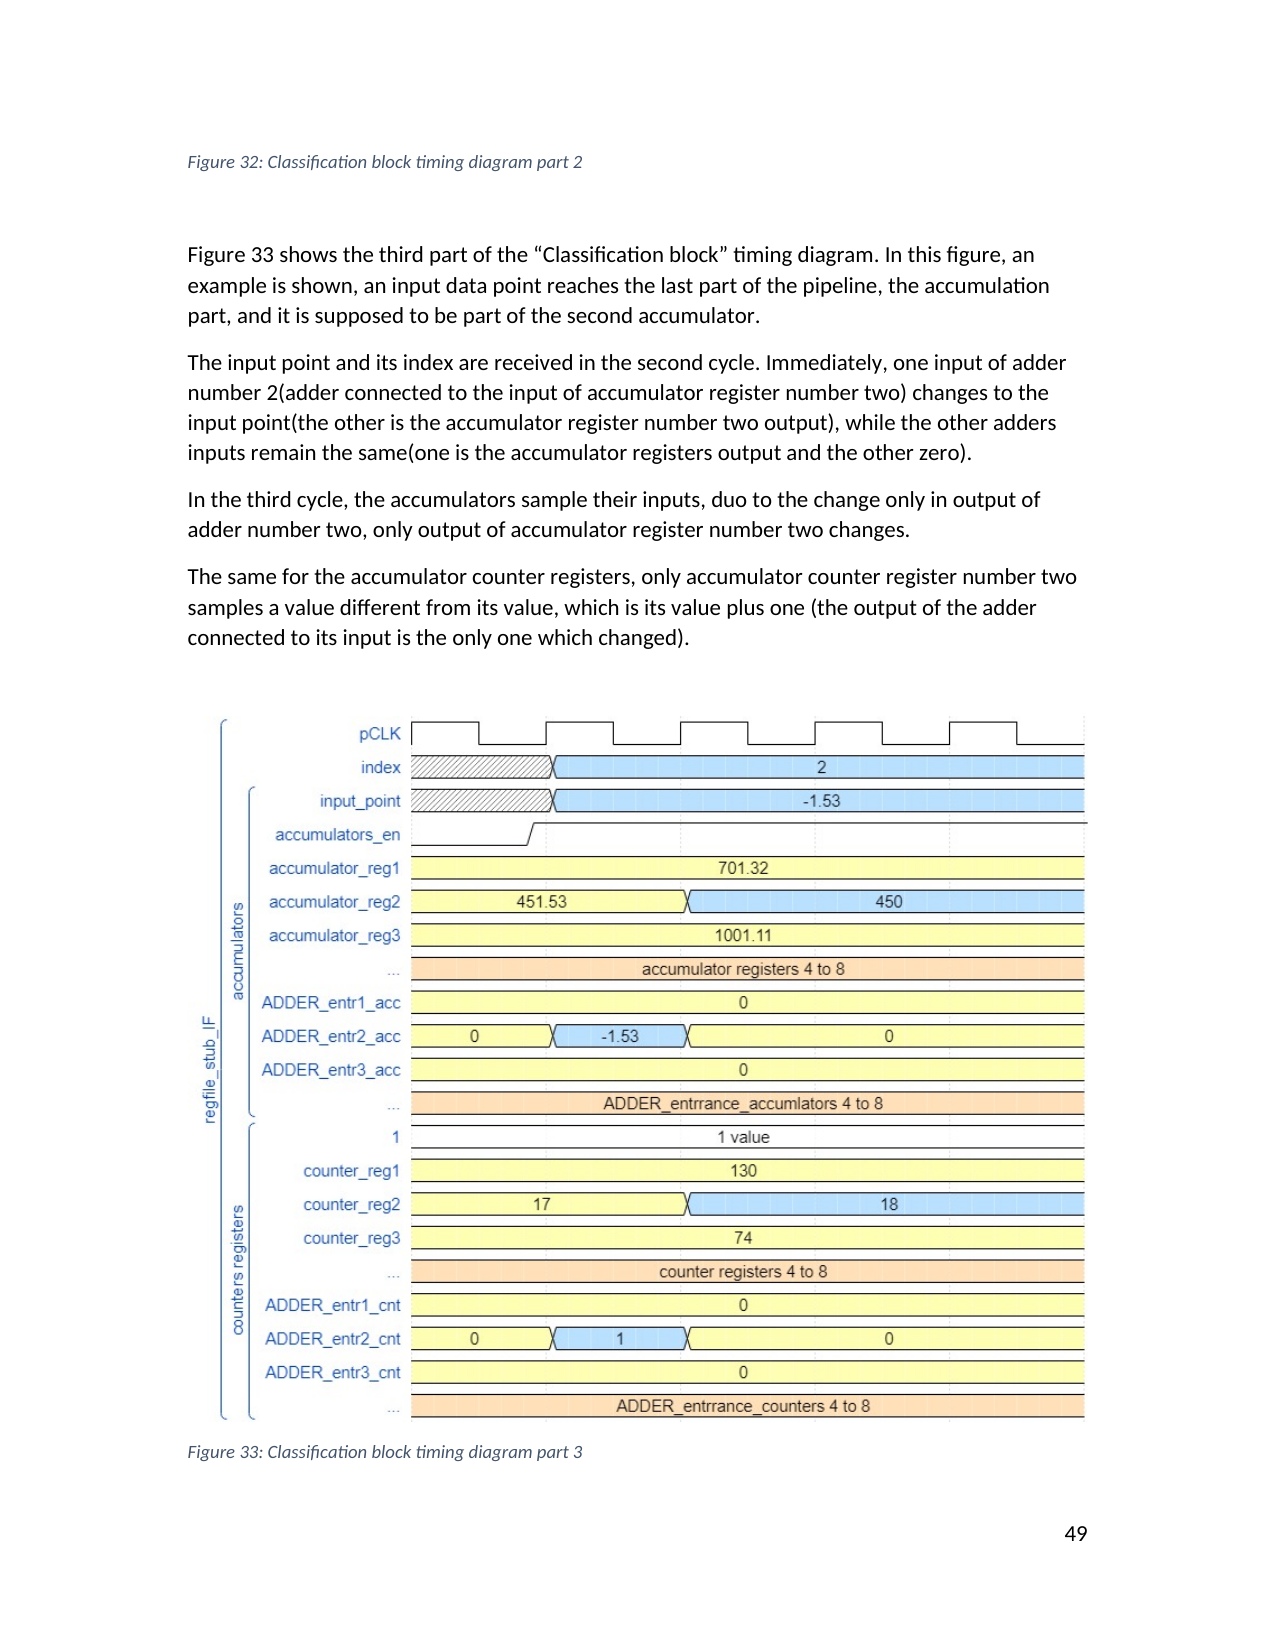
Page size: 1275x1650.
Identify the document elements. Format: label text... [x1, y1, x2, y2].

text The same for the accumulator counter registers, only accumulator counter register number two samples a value different from its value, which is its value plus one (the output of the adder connected to its input is the only one which changed). [187, 562, 1087, 651]
text In the third cycle, the accumulators sample their inputs, duo to the change only in output of adder number two, only output of accumulator register number two changes. [187, 485, 1087, 544]
text The input point and its index are received in the second cycle. Immediately, one input of adder number 2(adder connected to the input of accumulator register number two) changes to the input point(the other is the accumulator register number two output), while the other adders inputs remain the same(one is the accumulator registers output and the other zero). [187, 348, 1087, 467]
text Figure 33 shows the third part of the “Classification block” timing diagram. In this figure, an example is shown, an input data point reaches the last part of the pipeline, the accumulation part, and it is supposed to be part of the second accumulator. [187, 241, 1087, 329]
picture [187, 716, 1088, 1422]
